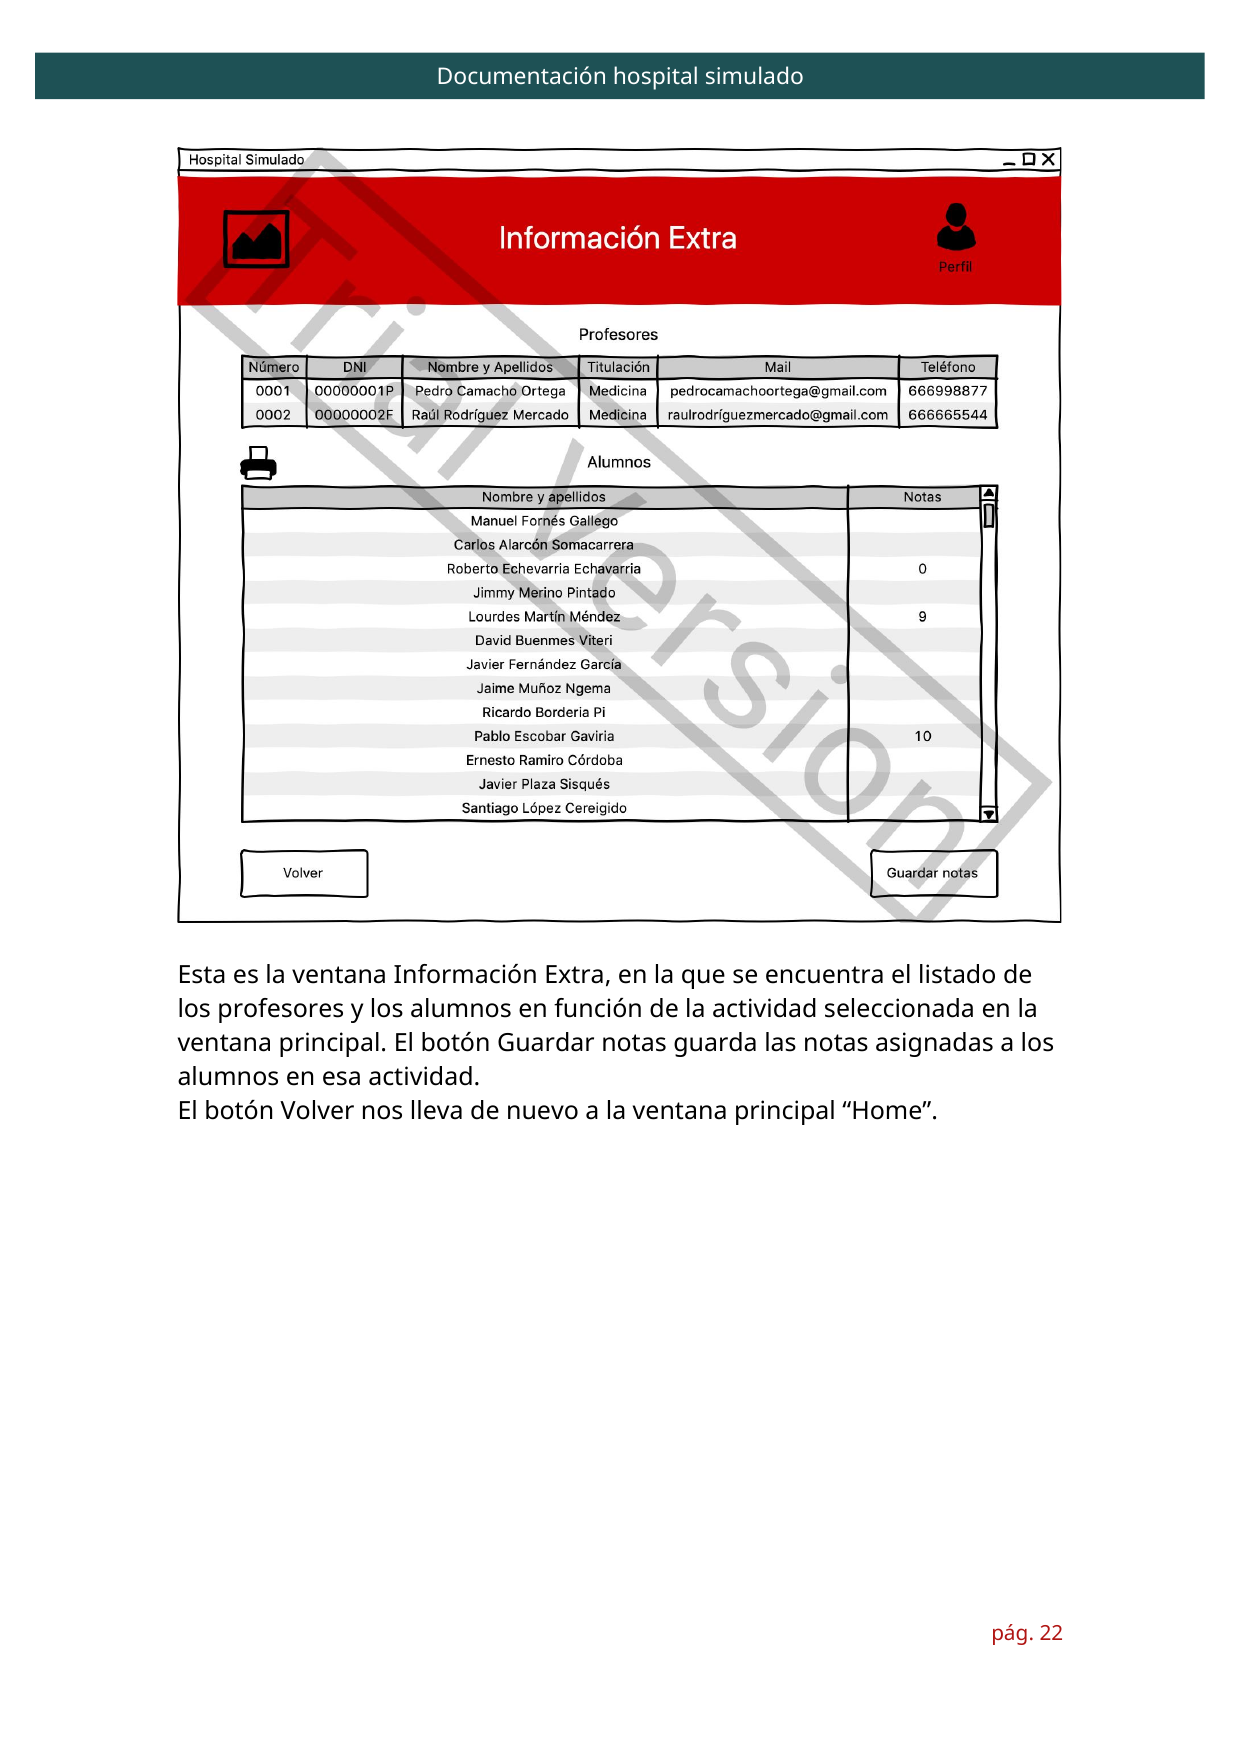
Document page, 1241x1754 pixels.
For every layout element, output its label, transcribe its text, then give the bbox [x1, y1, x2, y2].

picture [177, 147, 1062, 923]
text El botón Volver nos lleva de nuevo a la ventana principal “Home”. [177, 1093, 1063, 1127]
text Esta es la ventana Información Extra, en la que se encuentra el listado de los profesores y los alumnos en función de la actividad seleccionada en la ventana principal. El botón Guardar notas guarda las notas asignadas a los alumnos en esa actividad. [177, 957, 1063, 1093]
